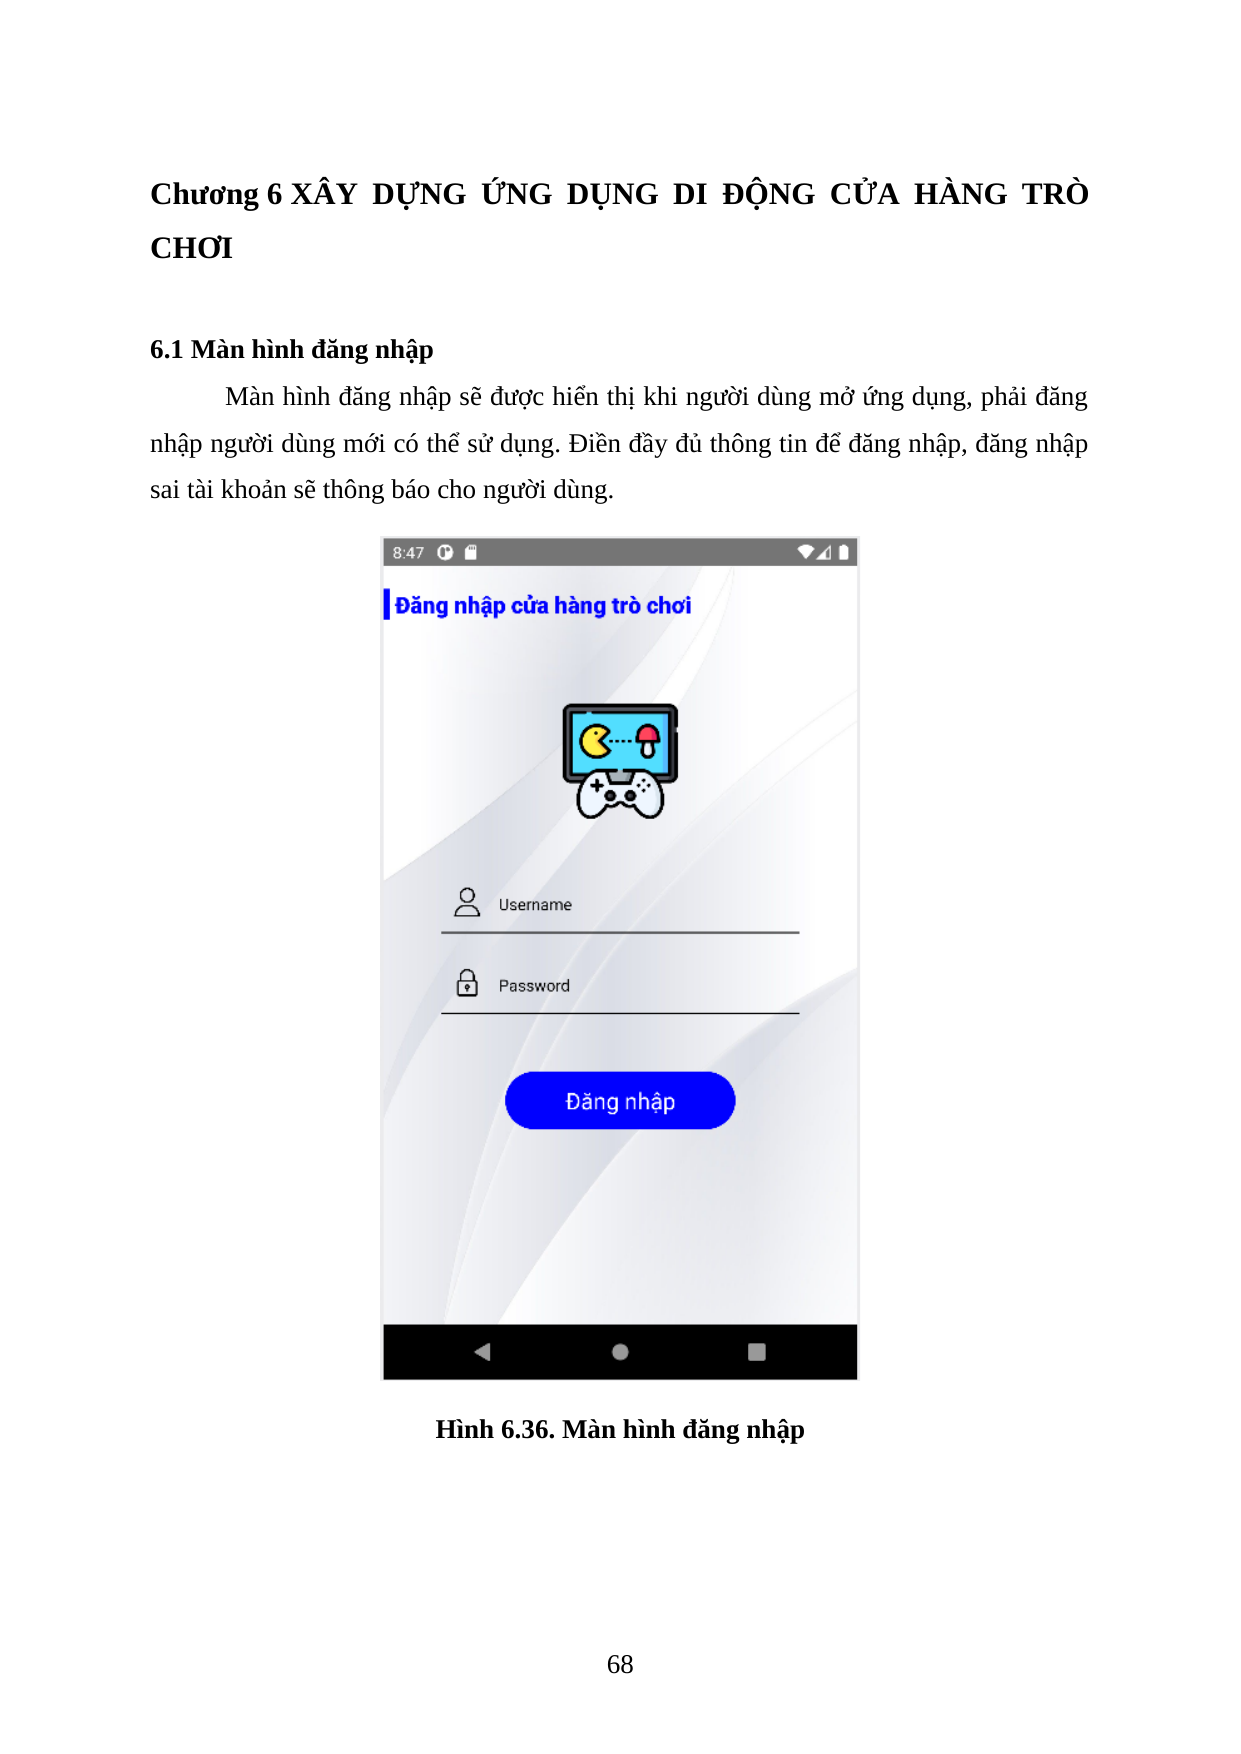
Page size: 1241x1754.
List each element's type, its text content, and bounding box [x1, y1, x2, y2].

subtitle XÂY DỰNG ỨNG DỤNG DI ĐỘNG CỬA HÀNG TRÒ CHƠI [150, 175, 1090, 265]
text Màn hình đăng nhập sẽ được hiển thị khi người dùng mở ứng dụng, phải đăng nhập người dùng mới có thể sử dụng. Điền đầy đủ thông tin để đăng nhập, đăng nhập sai tài khoản sẽ thông báo cho người dùng. [150, 380, 1090, 505]
picture [380, 536, 861, 1381]
subtitle 6.1 Màn hình đăng nhập [150, 333, 1090, 365]
